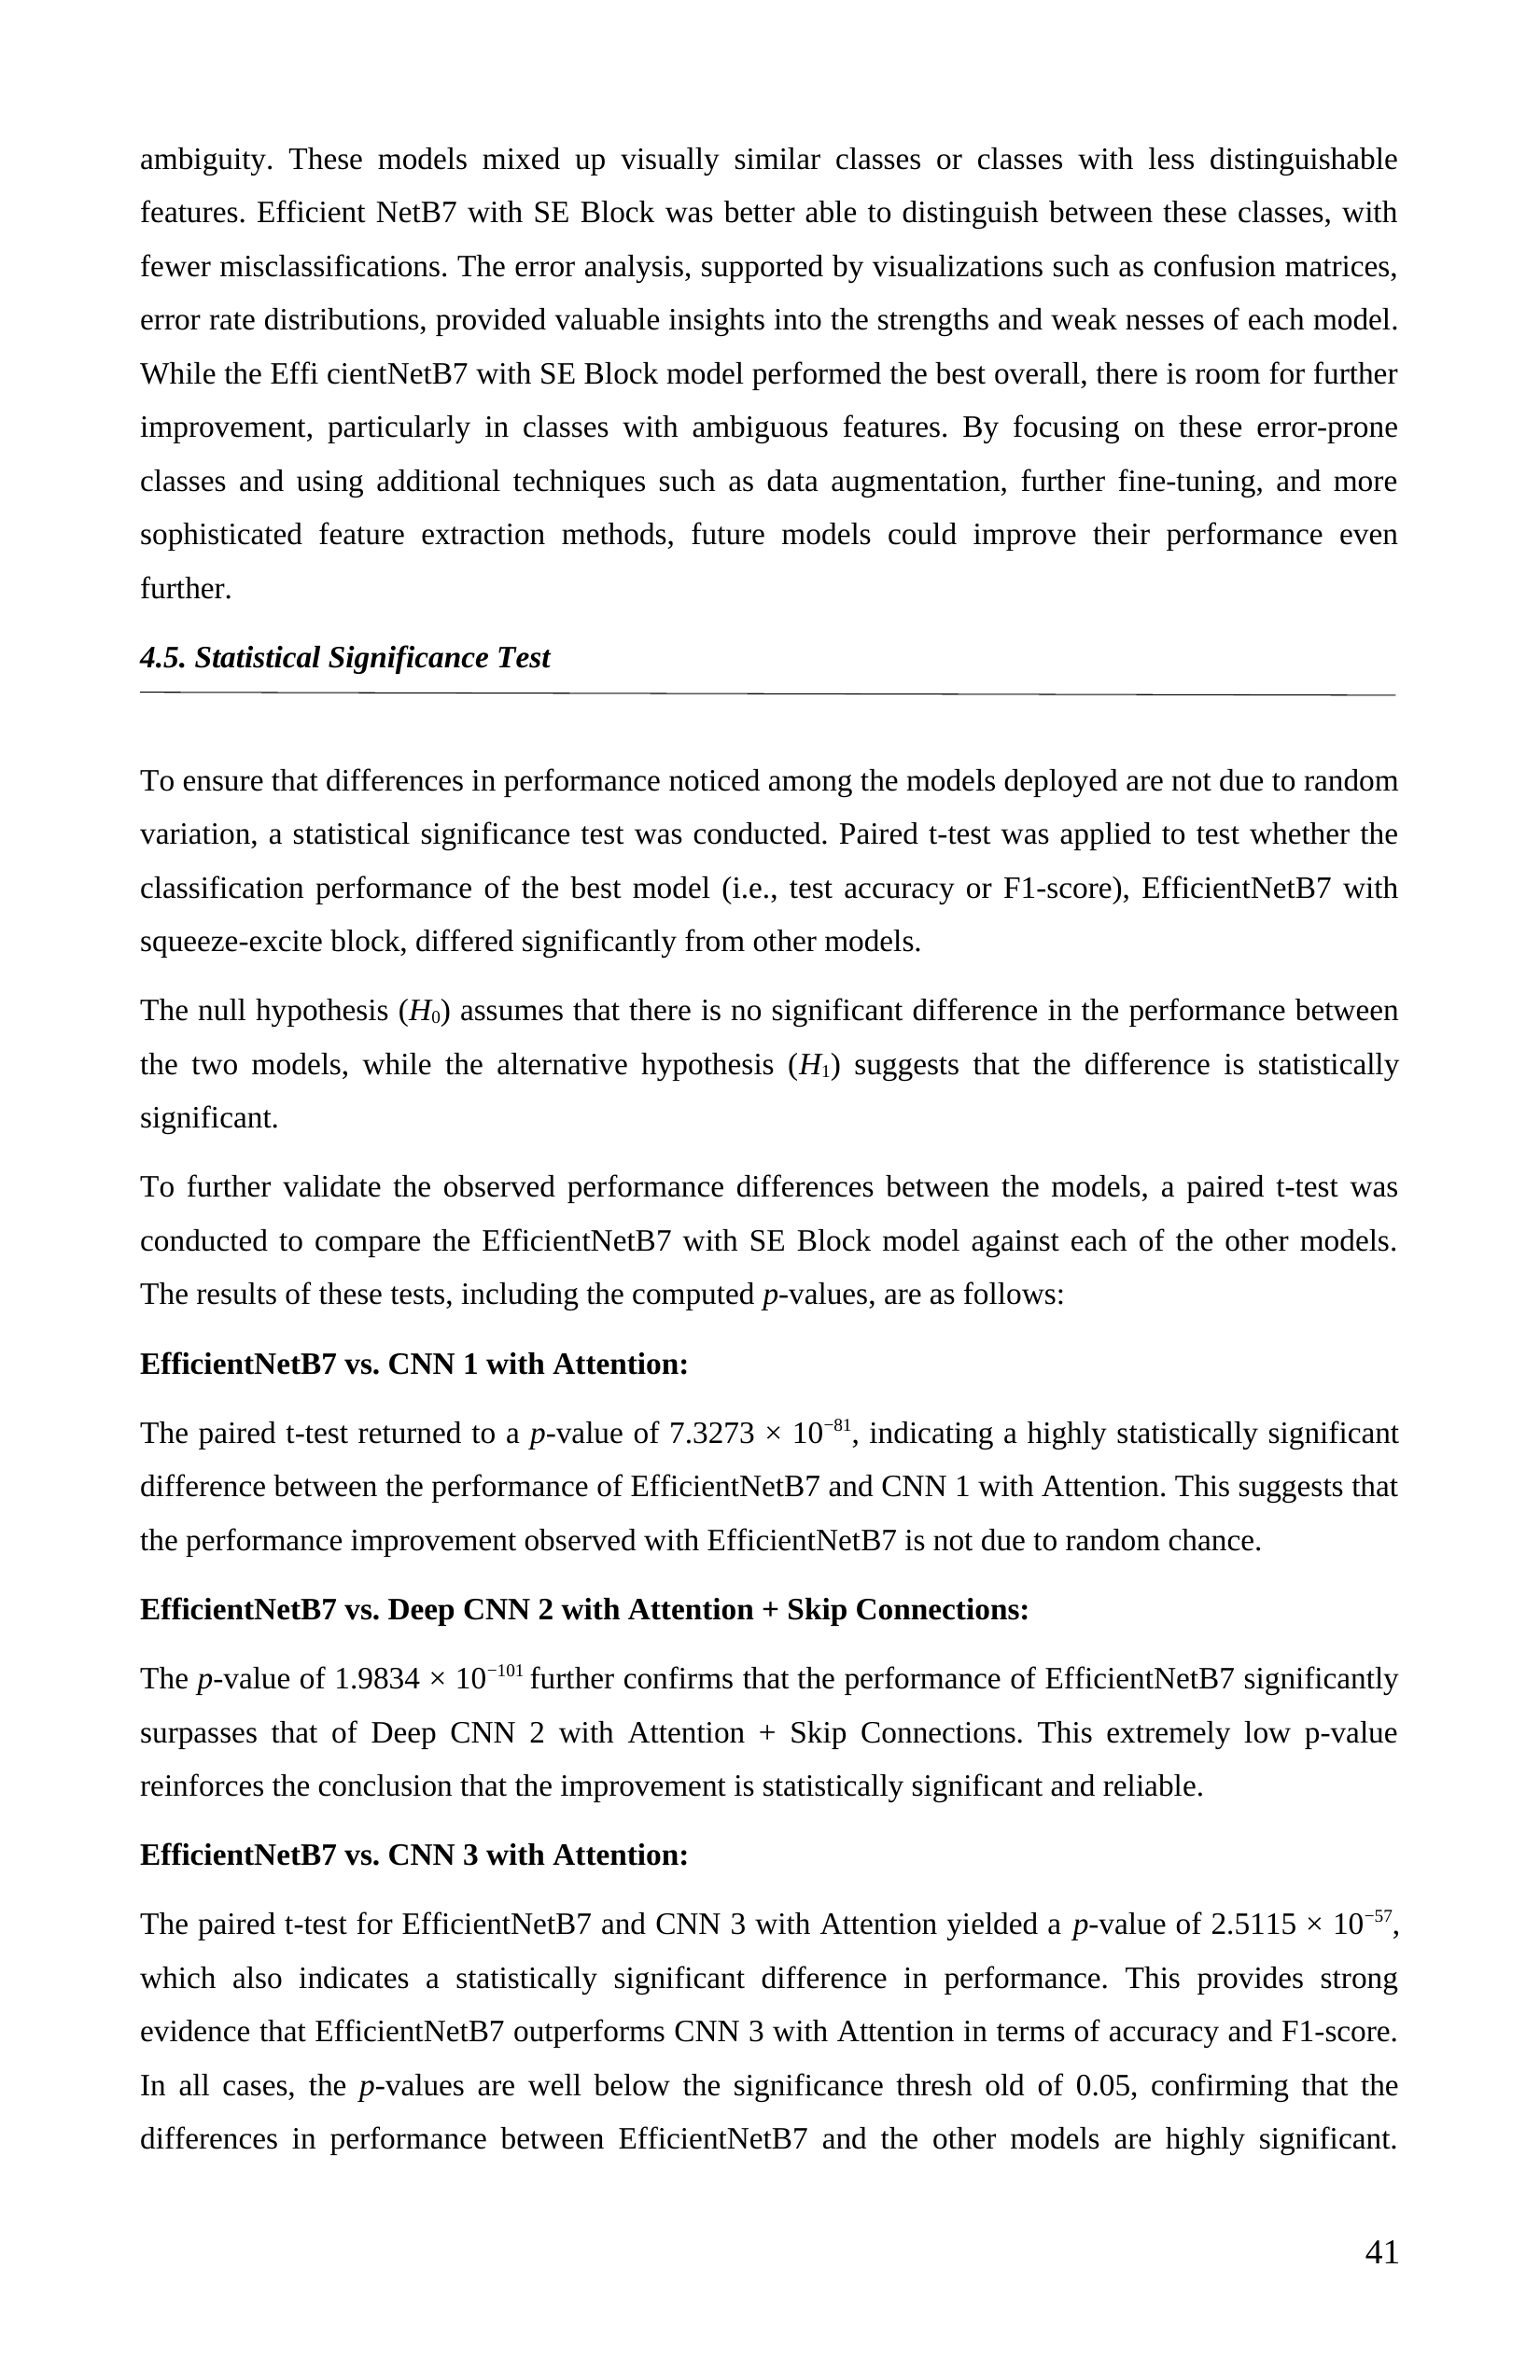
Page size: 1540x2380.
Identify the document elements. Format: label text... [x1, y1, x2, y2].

subtitle 4.5. Statistical Significance Test [140, 638, 1400, 674]
text To further validate the observed performance differences between the models, a paired t-test was conducted to compare the EfficientNetB7 with SE Block model against each of the other models. The results of these tests, including the computed p-values, are as follows: [140, 1169, 1400, 1311]
text The null hypothesis (H0) assumes that there is no significant difference in the performance between the two models, while the alternative hypothesis (H1) suggests that the difference is statistically significant. [140, 991, 1400, 1135]
text EfficientNetB7 vs. Deep CNN 2 with Attention + Skip Connections: [140, 1590, 1400, 1626]
text To ensure that differences in performance noticed among the models deployed are not due to random variation, a statistical significance test was conducted. Paired t-test was applied to test whether the classification performance of the best model (i.e., test accuracy or F1-score), EfficientNetB7 with squeeze-excite block, differed significantly from other models. [140, 762, 1400, 959]
text The paired t-test returned to a p-value of 7.3273 × 10−81, indicating a highly statistically significant difference between the performance of EfficientNetB7 and CNN 1 with Attention. This suggests that the performance improvement observed with EfficientNetB7 is not due to random chance. [140, 1414, 1400, 1557]
text The p-value of 1.9834 × 10−101 further confirms that the performance of EfficientNetB7 significantly surpasses that of Deep CNN 2 with Attention + Skip Connections. This extremely low p-value reinforces the conclusion that the improvement is statistically significant and reliable. [140, 1659, 1400, 1803]
text EfficientNetB7 vs. CNN 3 with Attention: [140, 1836, 1400, 1872]
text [140, 140, 1400, 605]
text EfficientNetB7 vs. CNN 1 with Attention: [140, 1345, 1400, 1380]
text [140, 1906, 1400, 2156]
